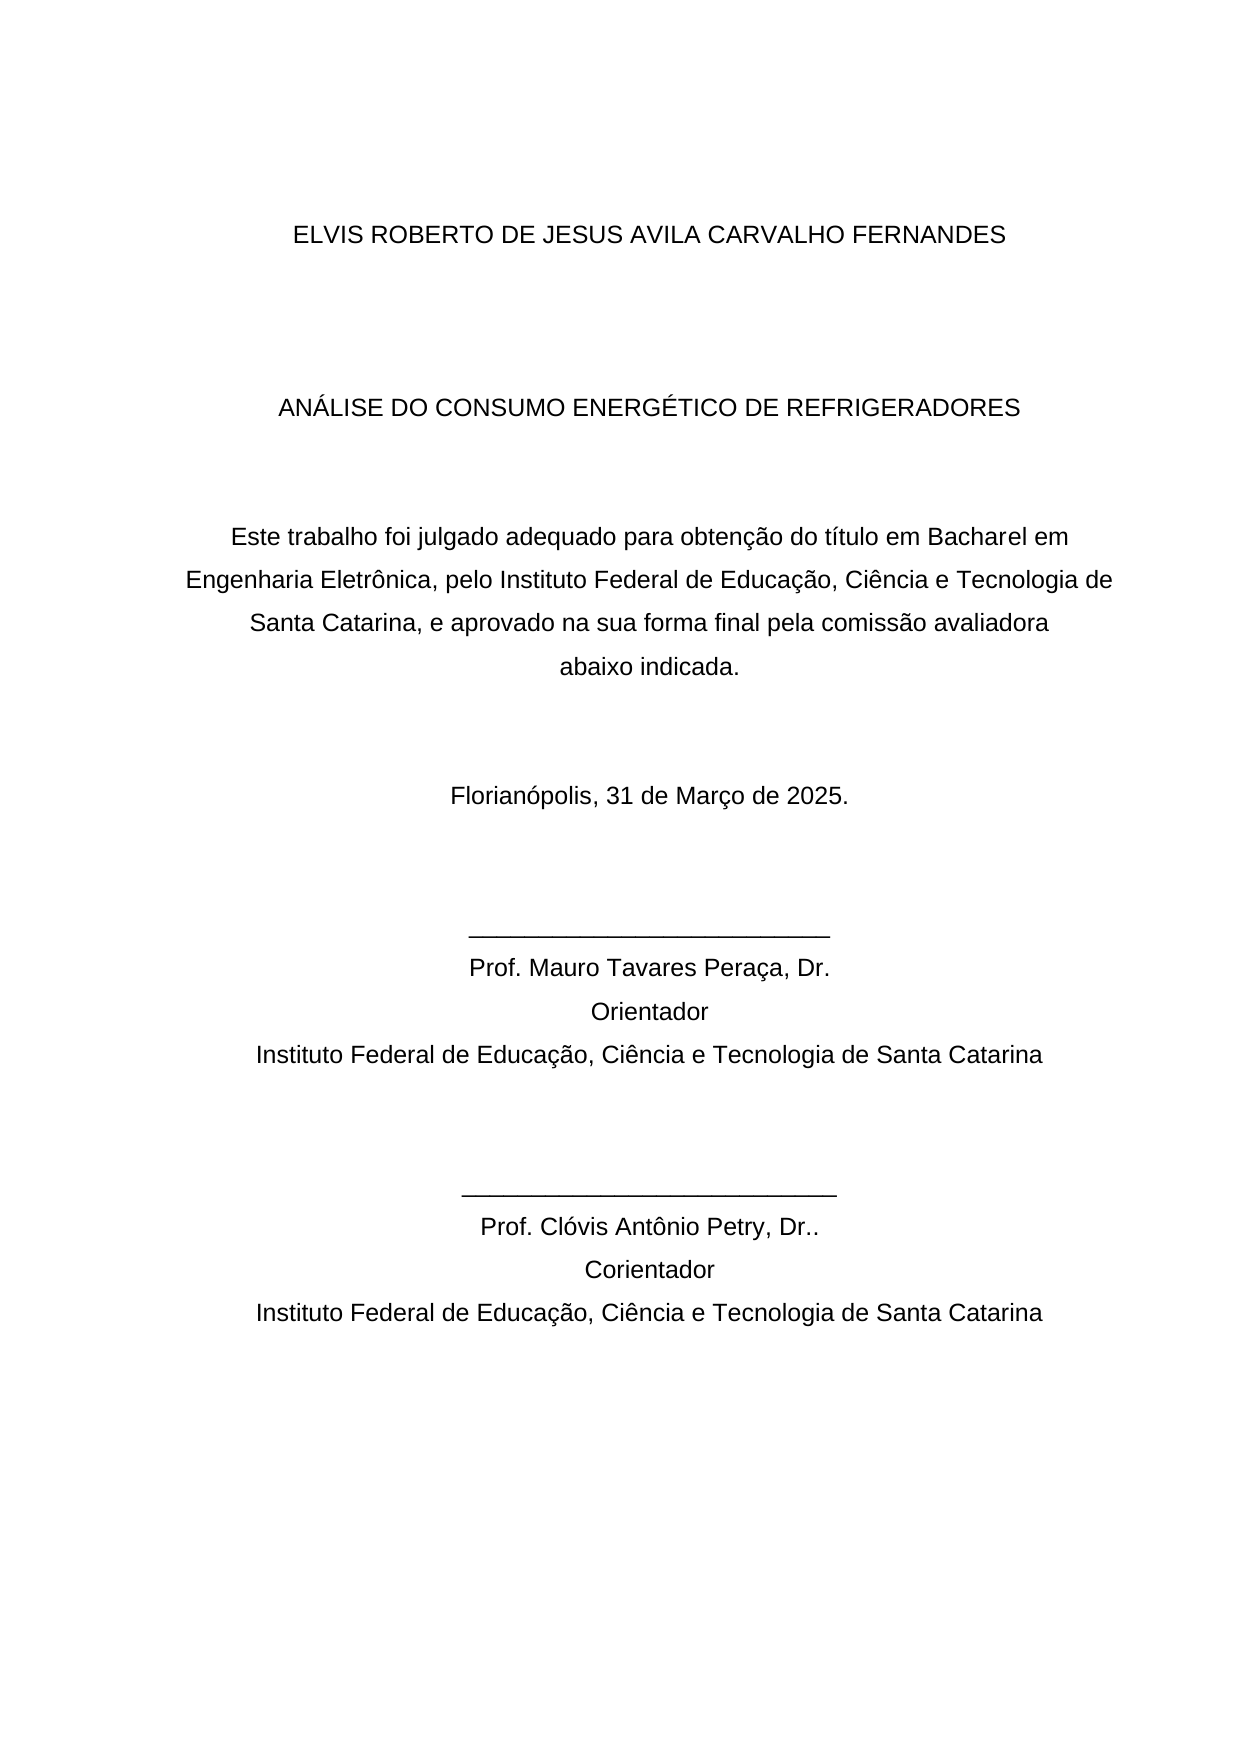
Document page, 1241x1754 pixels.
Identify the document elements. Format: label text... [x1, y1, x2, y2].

text __________________________ [177, 910, 1122, 939]
text Este trabalho foi julgado adequado para obtenção do título em Bacharel em Engenharia Eletrônica, pelo Instituto Federal de Educação, Ciência e Tecnologia de Santa Catarina, e aprovado na sua forma final pela comissão avaliadora [177, 522, 1122, 637]
text ELVIS ROBERTO DE JESUS AVILA CARVALHO FERNANDES [177, 220, 1122, 249]
text Instituto Federal de Educação, Ciência e Tecnologia de Santa Catarina [177, 1298, 1122, 1327]
text Instituto Federal de Educação, Ciência e Tecnologia de Santa Catarina [177, 1040, 1122, 1068]
text Florianópolis, 31 de Março de 2025. [177, 781, 1122, 810]
text ___________________________ [177, 1169, 1122, 1198]
text ANÁLISE DO CONSUMO ENERGÉTICO DE REFRIGERADORES [177, 393, 1122, 422]
text Orientador [177, 997, 1122, 1025]
text Corientador [177, 1255, 1122, 1284]
text Prof. Clóvis Antônio Petry, Dr.. [177, 1212, 1122, 1241]
text abaixo indicada. [177, 652, 1122, 680]
text Prof. Mauro Tavares Peraça, Dr. [177, 953, 1122, 982]
